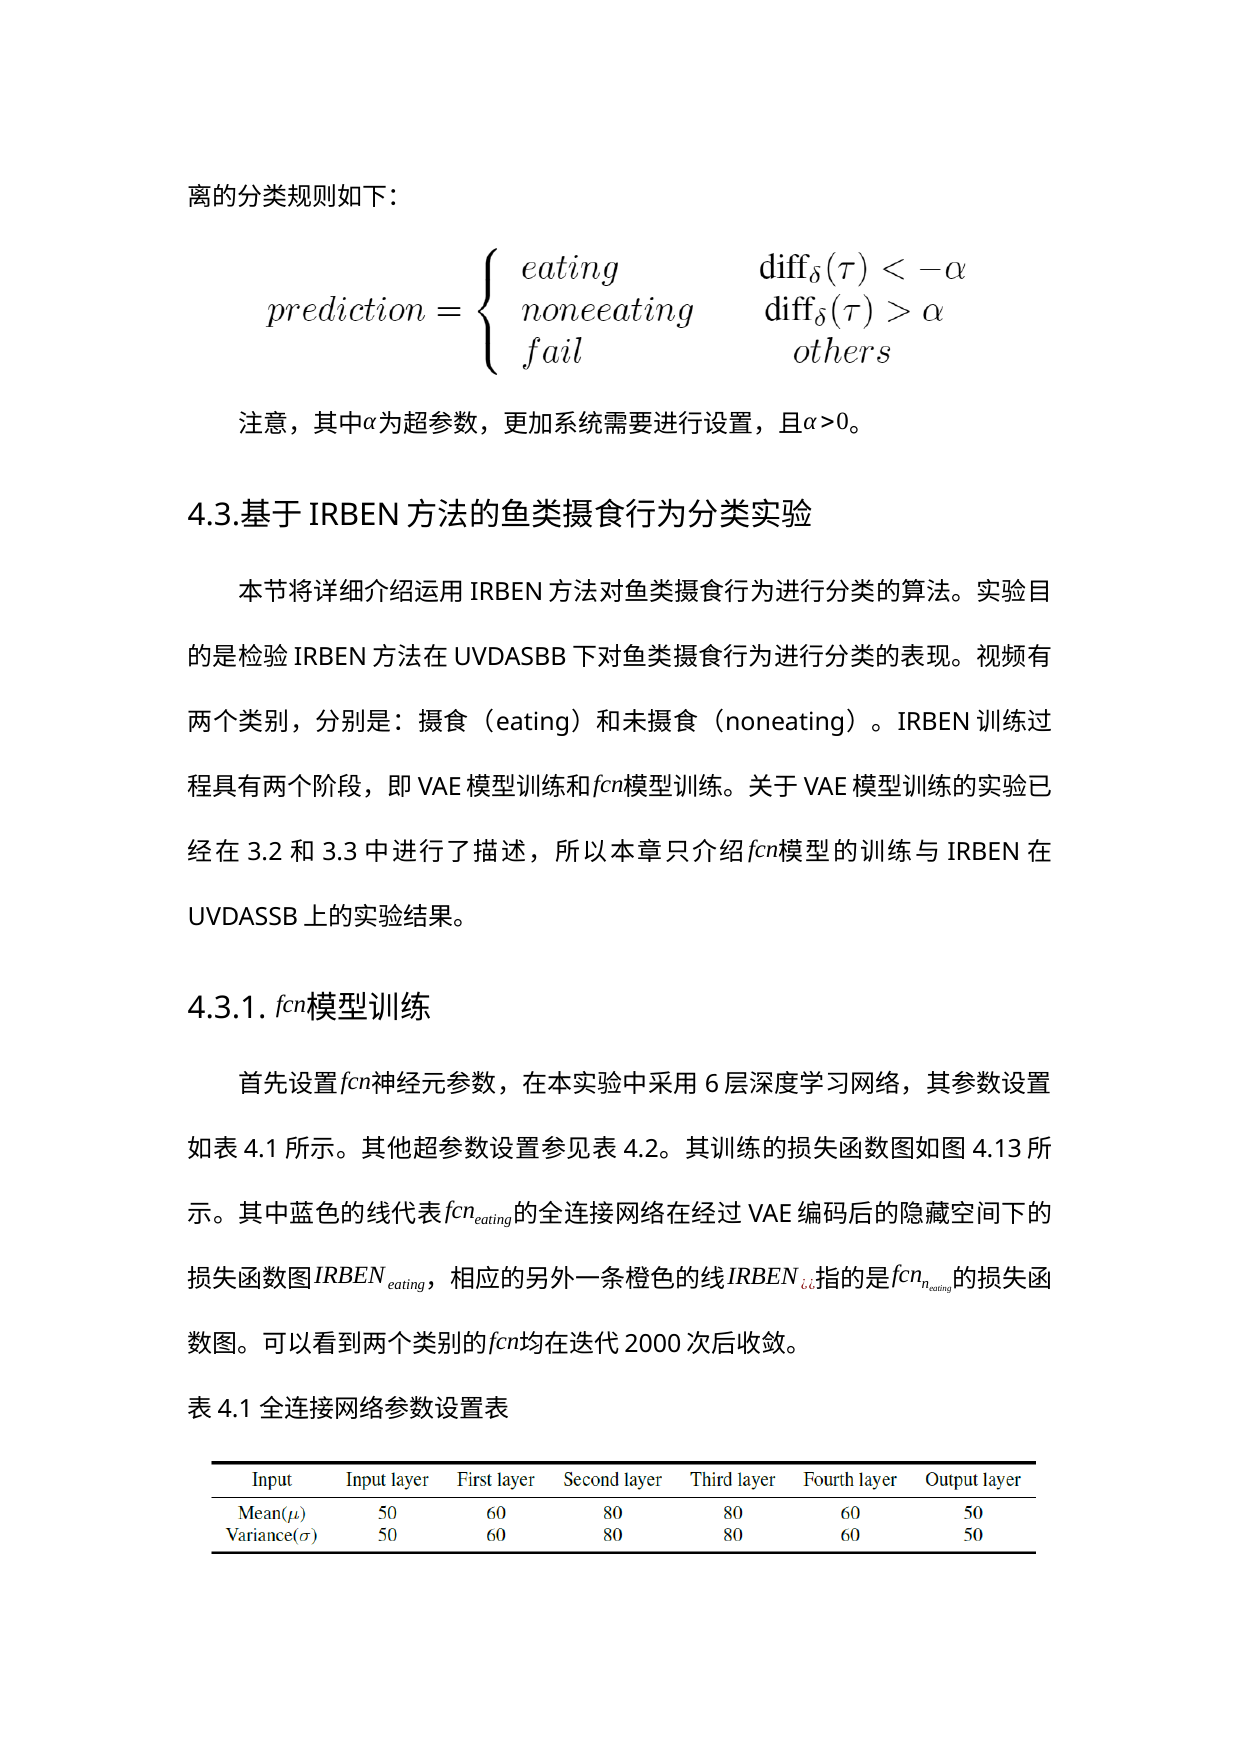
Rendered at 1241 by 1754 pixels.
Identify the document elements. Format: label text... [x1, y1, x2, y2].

text 首先设置神经元参数，在本实验中采用6层深度学习网络，其参数设置如表4.1所示。其他超参数设置参见表4.2。其训练的损失函数图如图4.13所示。其中蓝色的线代表的全连接网络在经过VAE编码后的隐藏空间下的损失函数图，相应的另外一条橙色的线指的是的损失函数图。可以看到两个类别的均在迭代2000次后收敛。 [187, 1049, 1053, 1374]
text 本节将详细介绍运用IRBEN方法对鱼类摄食行为进行分类的算法。实验目的是检验IRBEN方法在UVDASBB下对鱼类摄食行为进行分类的表现。视频有两个类别，分别是：摄食（eating）和未摄食（noneating）。IRBEN训练过程具有两个阶段，即VAE模型训练和模型训练。关于VAE模型训练的实验已经在3.2和3.3中进行了描述，所以本章只介绍模型的训练与IRBEN在UVDASSB上的实验结果。 [187, 557, 1053, 947]
text 注意，其中为超参数，更加系统需要进行设置，且。 [187, 389, 1053, 454]
text 表4.1 全连接网络参数设置表 [187, 1374, 1053, 1439]
list 4.3.基于IRBEN方法的鱼类摄食行为分类实验 [187, 479, 1053, 544]
list 4.3.1. 模型训练 [187, 972, 1053, 1037]
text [187, 162, 1053, 227]
